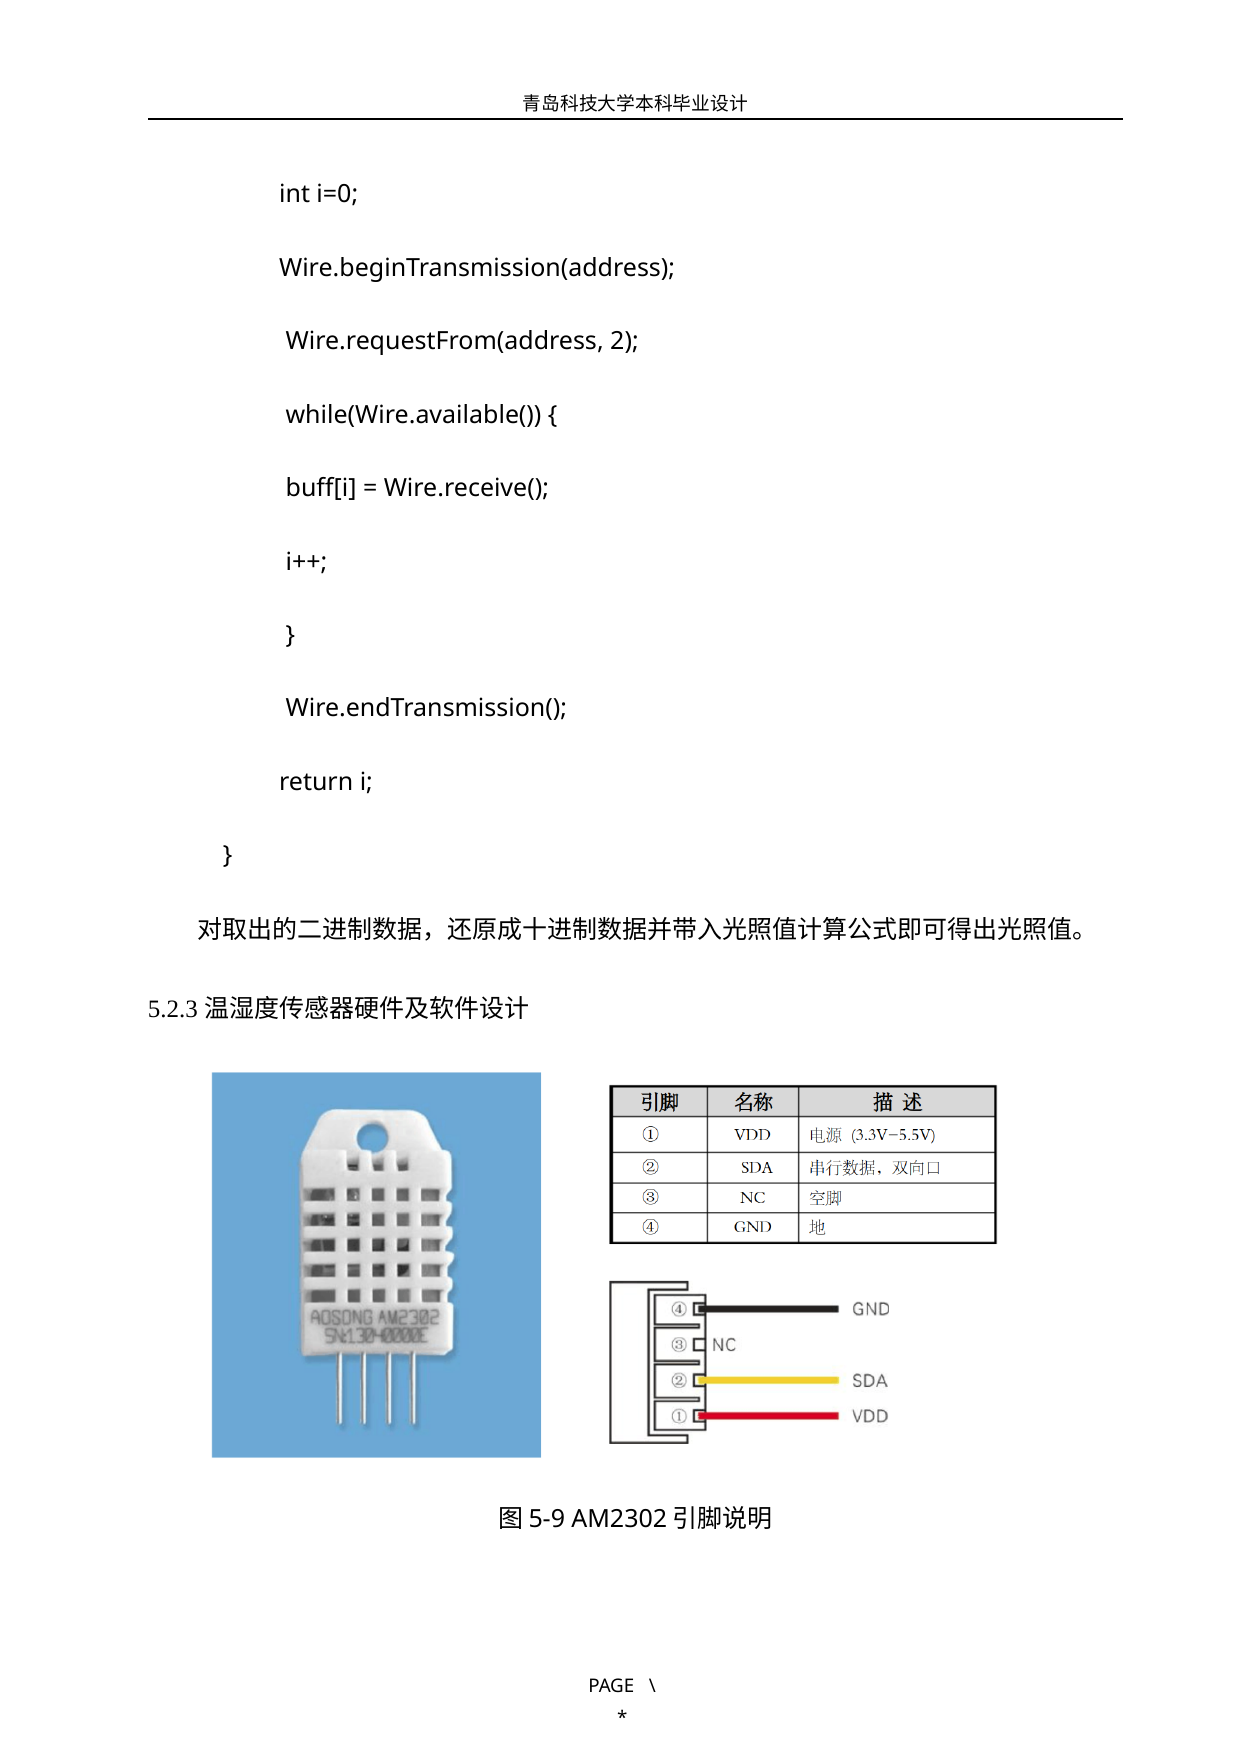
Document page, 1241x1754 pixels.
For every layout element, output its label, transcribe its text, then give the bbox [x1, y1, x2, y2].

subtitle 5.2.3 温湿度传感器硬件及软件设计 [148, 974, 1123, 1039]
picture [584, 1054, 1027, 1260]
text int i=0; [148, 161, 1123, 226]
text Wire.requestFrom(address, 2); [148, 307, 1123, 372]
text } [148, 821, 1123, 886]
text 对取出的二进制数据，还原成十进制数据并带入光照值计算公式即可得出光照值。 [148, 895, 1123, 960]
text return i; [148, 748, 1123, 813]
text i++; [148, 528, 1123, 593]
picture [204, 1064, 547, 1465]
text Wire.endTransmission(); [148, 674, 1123, 739]
text while(Wire.available()) { [148, 381, 1123, 446]
text buff[i] = Wire.receive(); [148, 454, 1123, 519]
text Wire.beginTransmission(address); [148, 234, 1123, 299]
picture [594, 1270, 906, 1451]
text } [148, 601, 1123, 666]
text 图5-9 AM2302引脚说明 [148, 1484, 1123, 1549]
